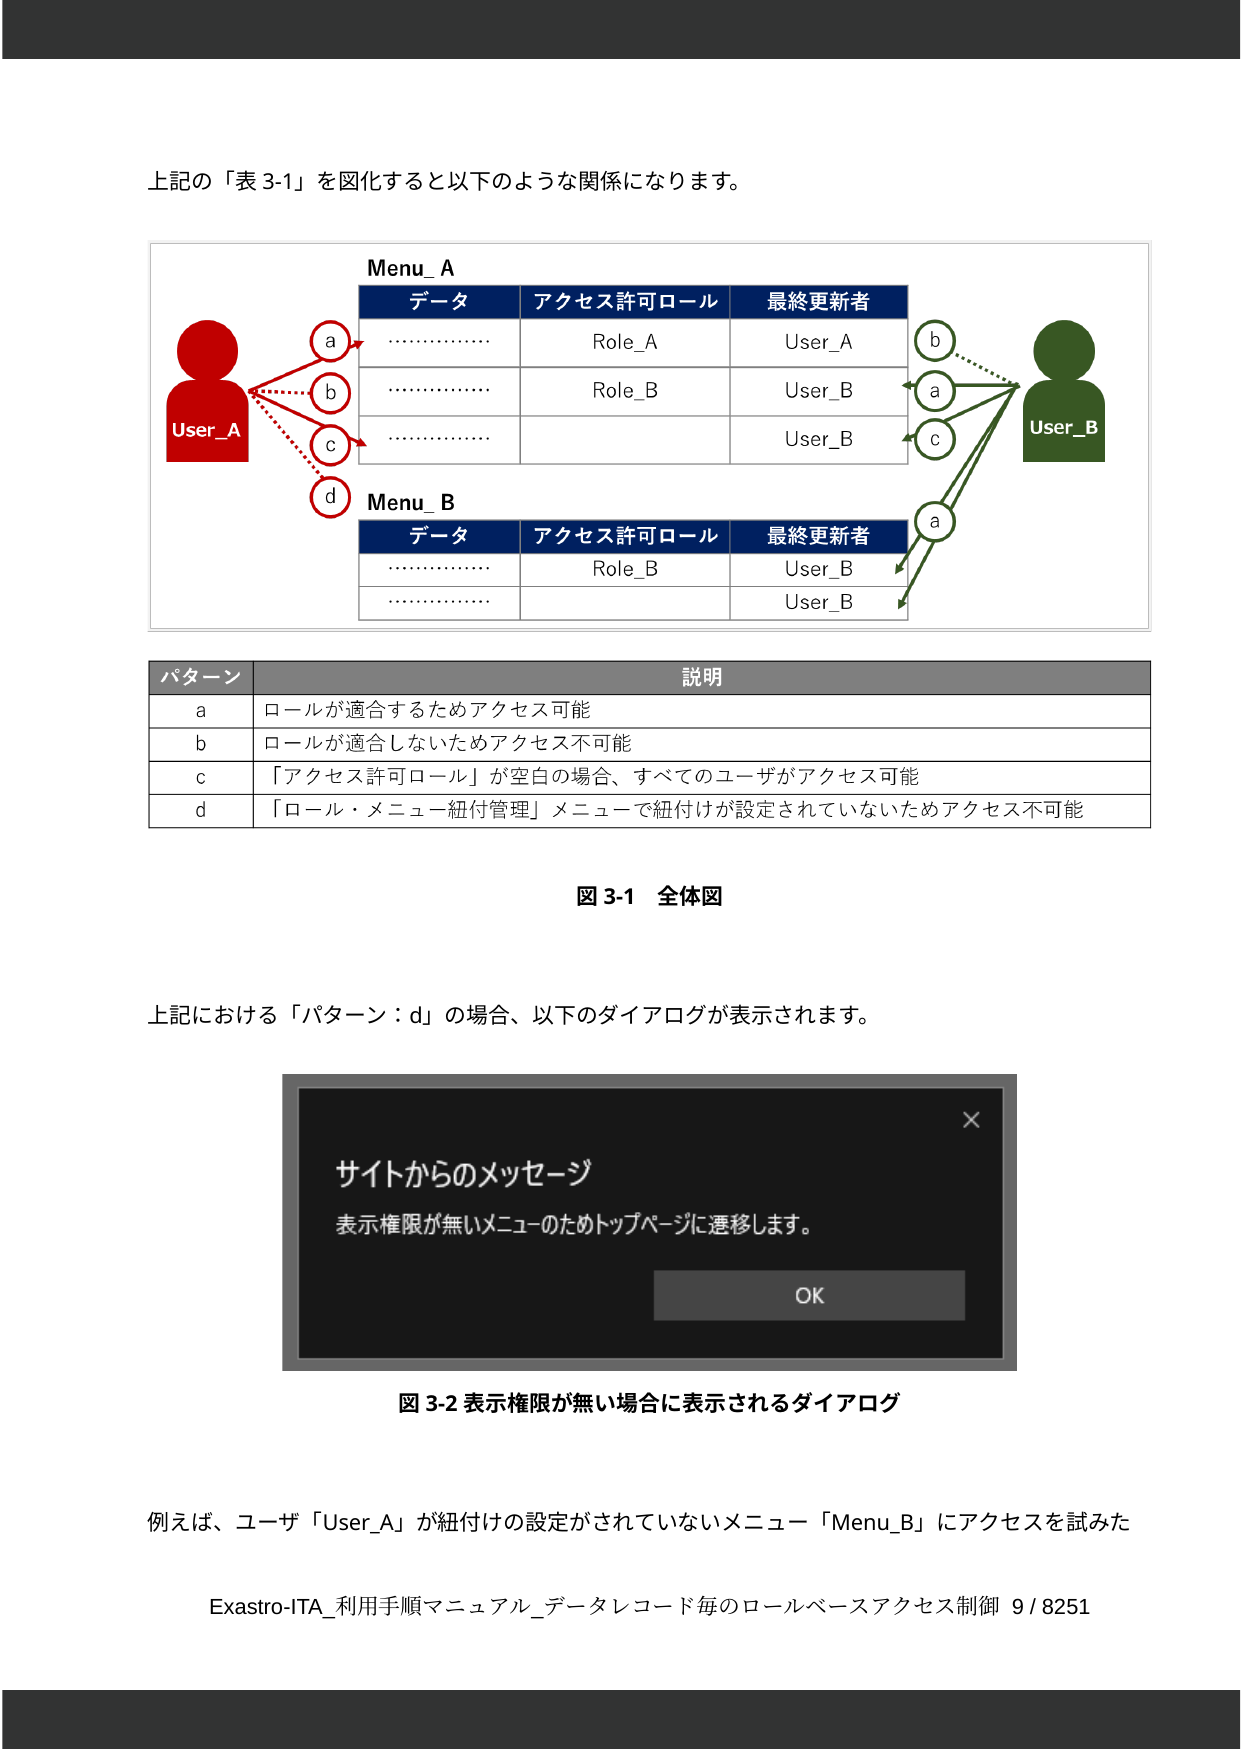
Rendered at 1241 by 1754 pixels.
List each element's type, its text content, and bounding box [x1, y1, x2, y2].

picture [2, 0, 1241, 59]
text 図 3-2 表示権限が無い場合に表示されるダイアログ [148, 1372, 1152, 1432]
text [148, 1491, 1152, 1551]
text 上記における「パターン：d」の場合、以下のダイアログが表示されます。 [148, 985, 1152, 1044]
picture [2, 1690, 1241, 1749]
text 図 3-1 全体図 [148, 866, 1152, 925]
picture [282, 1074, 1017, 1371]
text 上記の「表 3-1」を図化すると以下のような関係になります。 [148, 151, 1152, 210]
picture [147, 240, 1152, 836]
